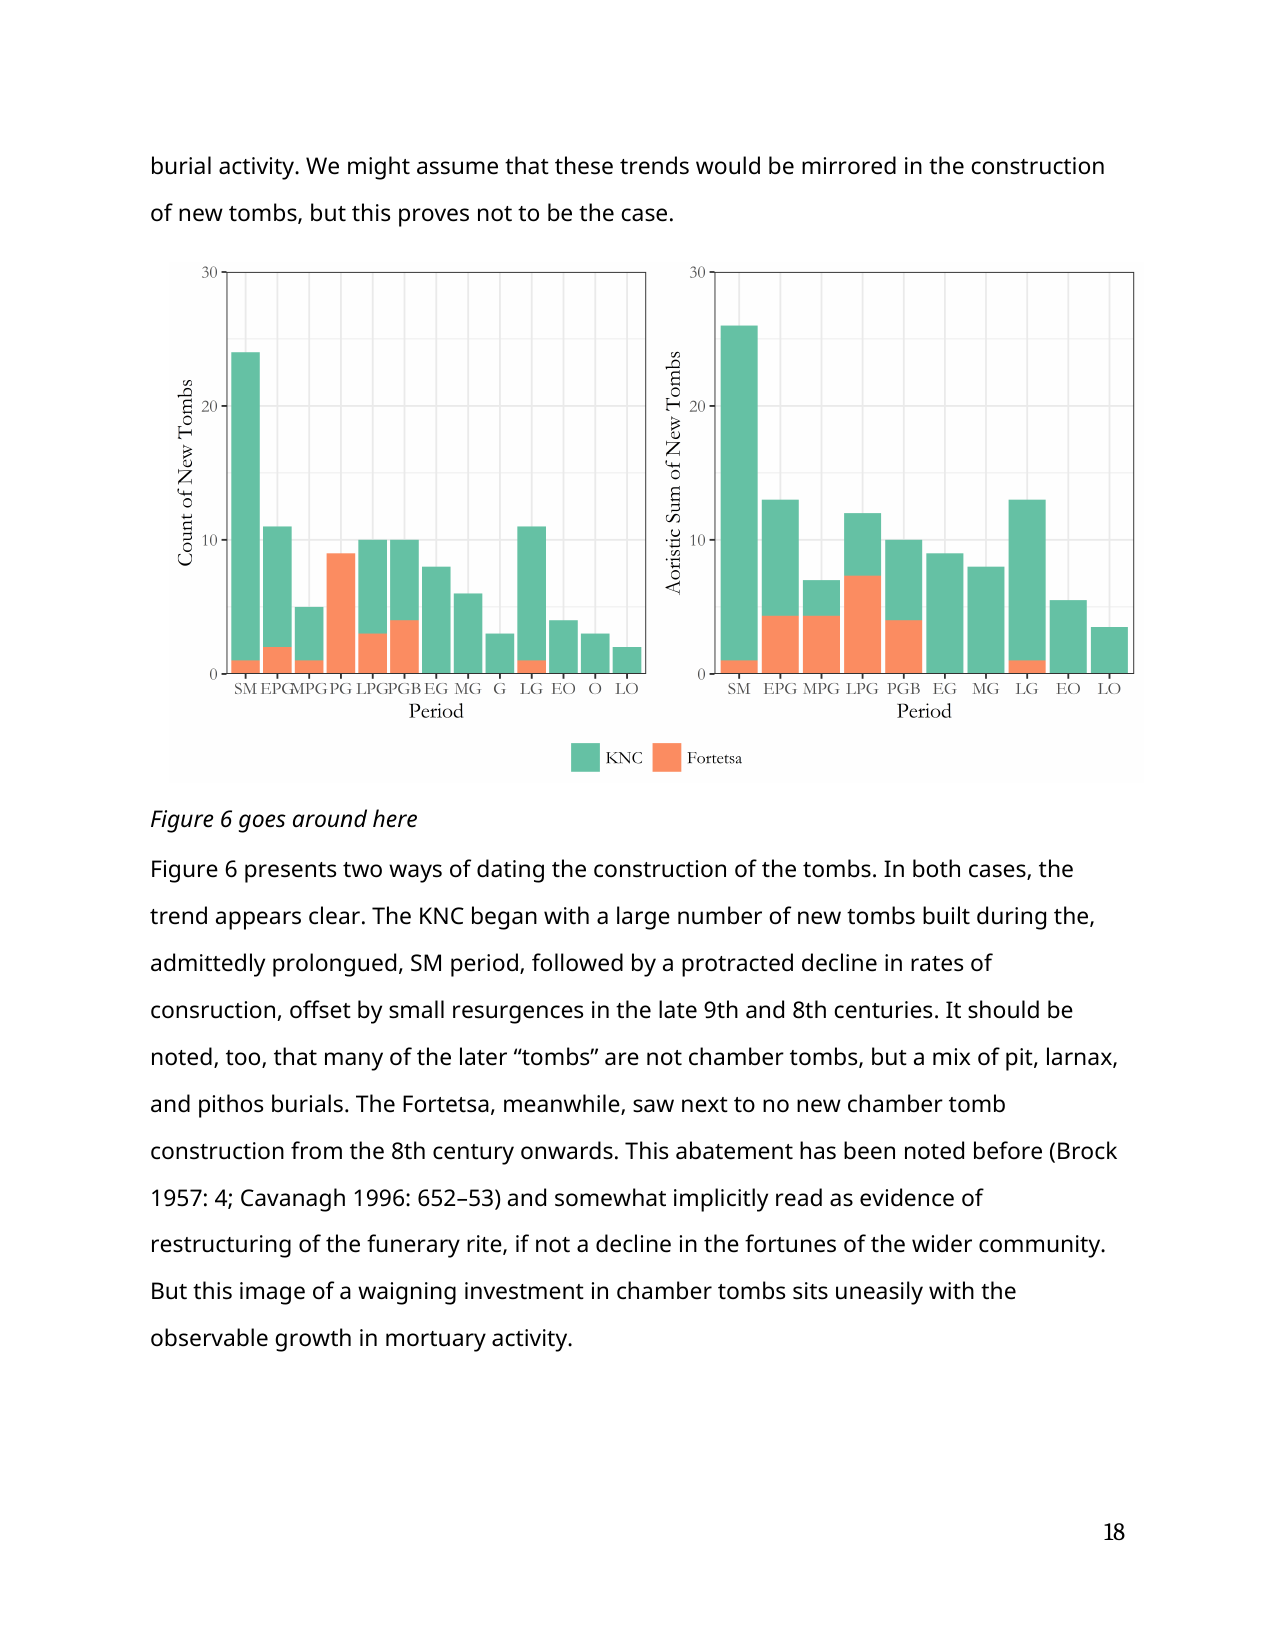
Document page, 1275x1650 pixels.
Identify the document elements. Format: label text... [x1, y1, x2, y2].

text Figure 6 presents two ways of dating the construction of the tombs. In both cases, the trend appears clear. The KNC began with a large number of new tombs built during the, admittedly prolongued, SM period, followed by a protracted decline in rates of consruction, offset by small resurgences in the late 9th and 8th centuries. It should be noted, too, that many of the later “tombs” are not chamber tombs, but a mix of pit, larnax, and pithos burials. The Fortetsa, meanwhile, saw next to no new chamber tomb construction from the 8th century onwards. This abatement has been noted before (Brock 1957: 4; Cavanagh 1996: 652–53) and somewhat implicitly read as evidence of restructuring of the funerary rite, if not a decline in the fortunes of the wider community. But this image of a waigning investment in chamber tombs sits uneasily with the observable growth in mortuary activity. [150, 853, 1125, 1353]
picture [168, 262, 1144, 783]
text Figure 6 goes around here [150, 803, 1125, 834]
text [150, 150, 1125, 228]
